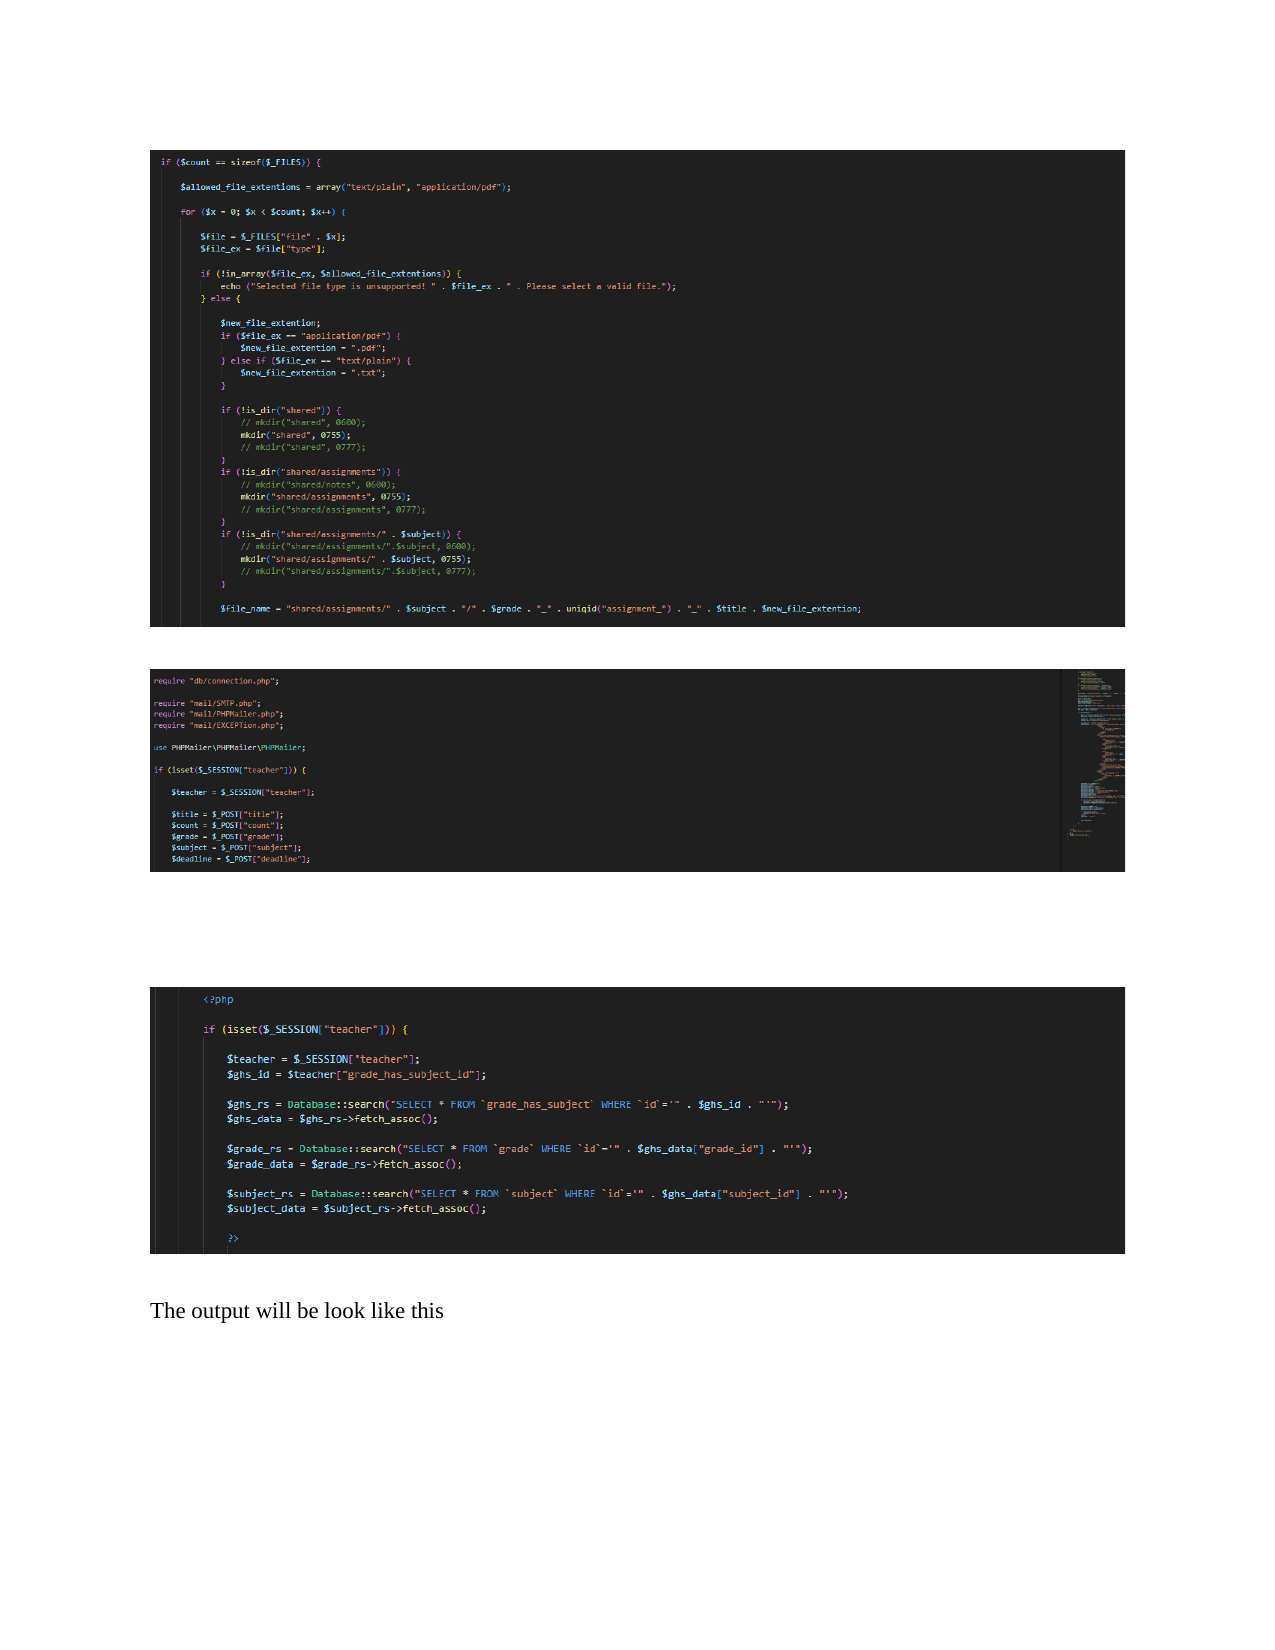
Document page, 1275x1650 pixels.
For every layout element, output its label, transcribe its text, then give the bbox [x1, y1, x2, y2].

picture [150, 669, 1125, 872]
text The output will be look like this [150, 1297, 1125, 1323]
picture [150, 150, 1125, 627]
picture [150, 987, 1125, 1254]
